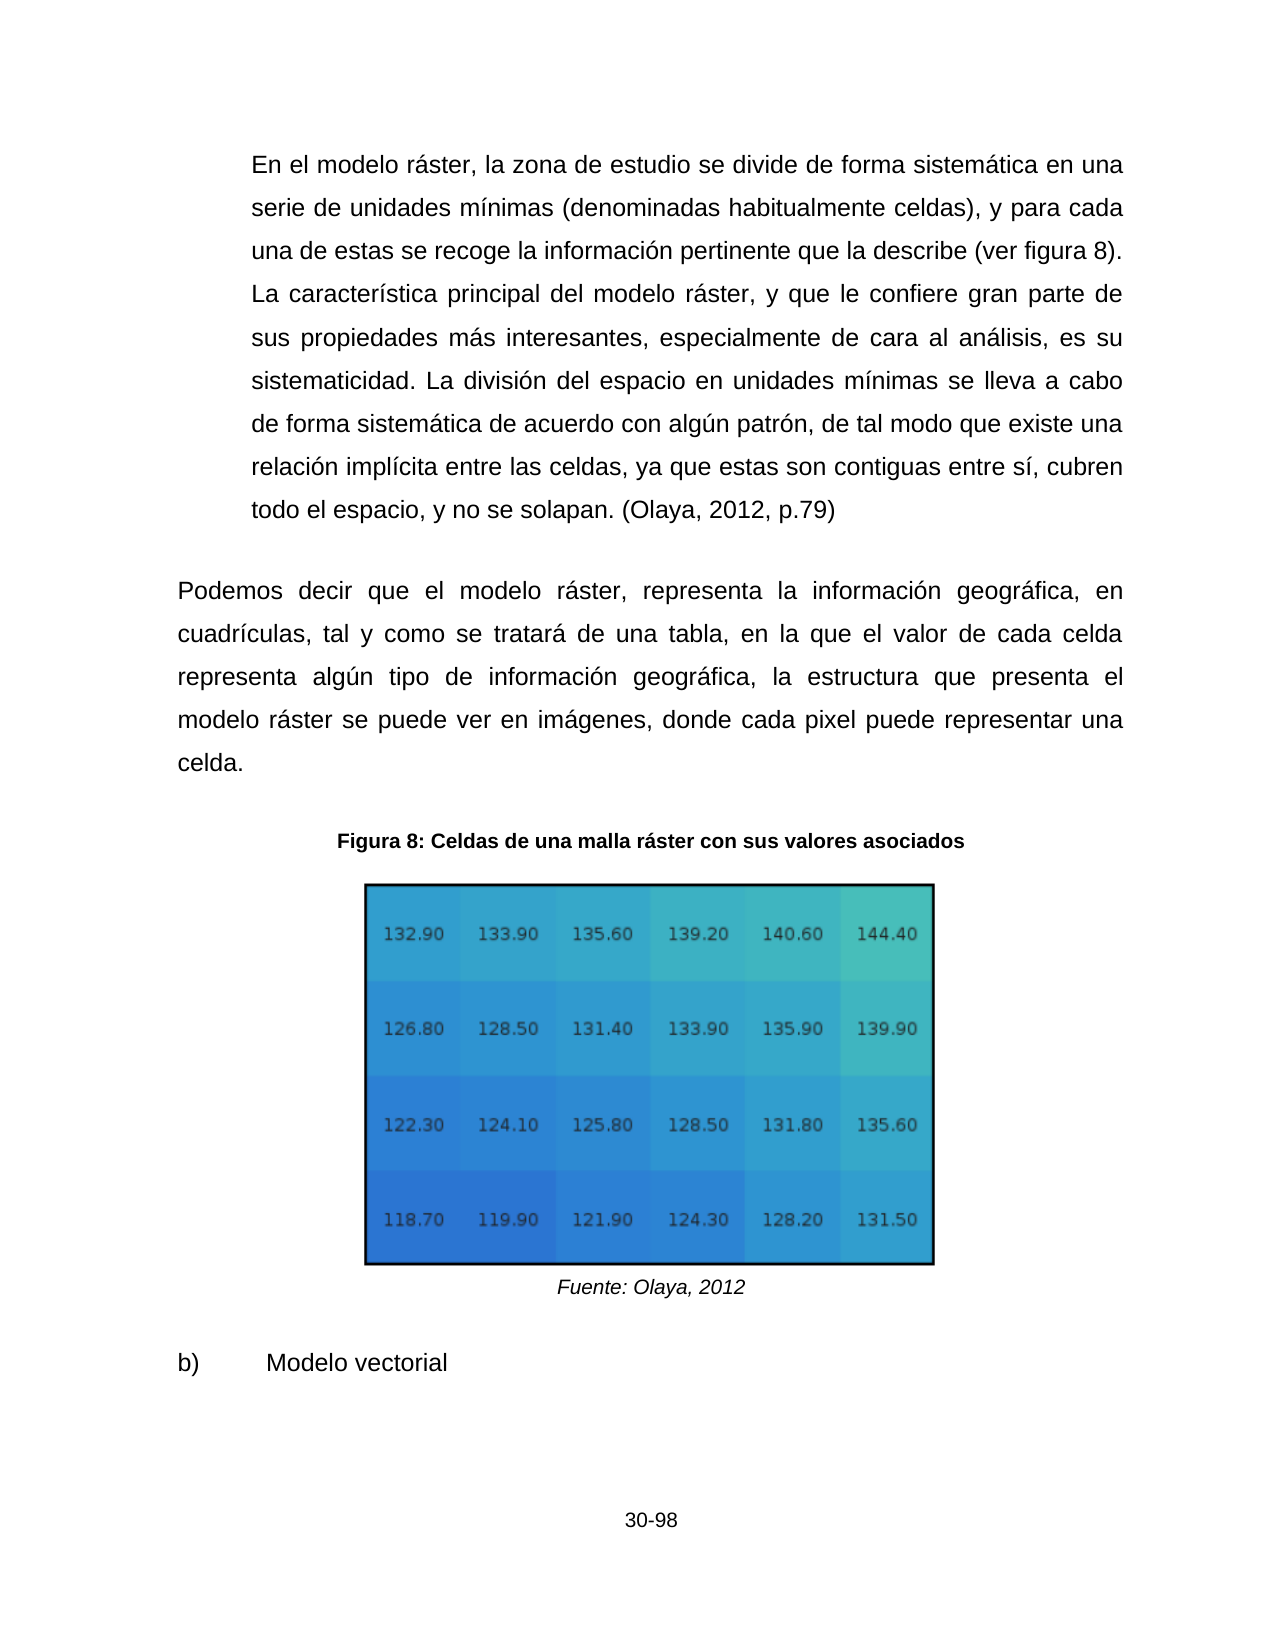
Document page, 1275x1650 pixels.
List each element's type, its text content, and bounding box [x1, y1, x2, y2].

picture [355, 873, 947, 1275]
text En el modelo ráster, la zona de estudio se divide de forma sistemática en una serie de unidades mínimas (denominadas habitualmente celdas), y para cada una de estas se recoge la información pertinente que la describe (ver figura 8). La característica principal del modelo ráster, y que le confiere gran parte de sus propiedades más interesantes, especialmente de cara al análisis, es su sistematicidad. La división del espacio en unidades mínimas se lleva a cabo de forma sistemática de acuerdo con algún patrón, de tal modo que existe una relación implícita entre las celdas, ya que estas son contiguas entre sí, cubren todo el espacio, y no se solapan. (Olaya, 2012, p.79) [251, 150, 1125, 524]
text Podemos decir que el modelo ráster, representa la información geográfica, en cuadrículas, tal y como se tratará de una tabla, en la que el valor de cada celda representa algún tipo de información geográfica, la estructura que presenta el modelo ráster se puede ver en imágenes, donde cada pixel puede representar una celda. [177, 576, 1125, 777]
text Figura 8: Celdas de una malla ráster con sus valores asociados [177, 829, 1125, 853]
list Modelo vectorial [177, 1348, 1125, 1377]
text Fuente: Olaya, 2012 [177, 1274, 1125, 1298]
